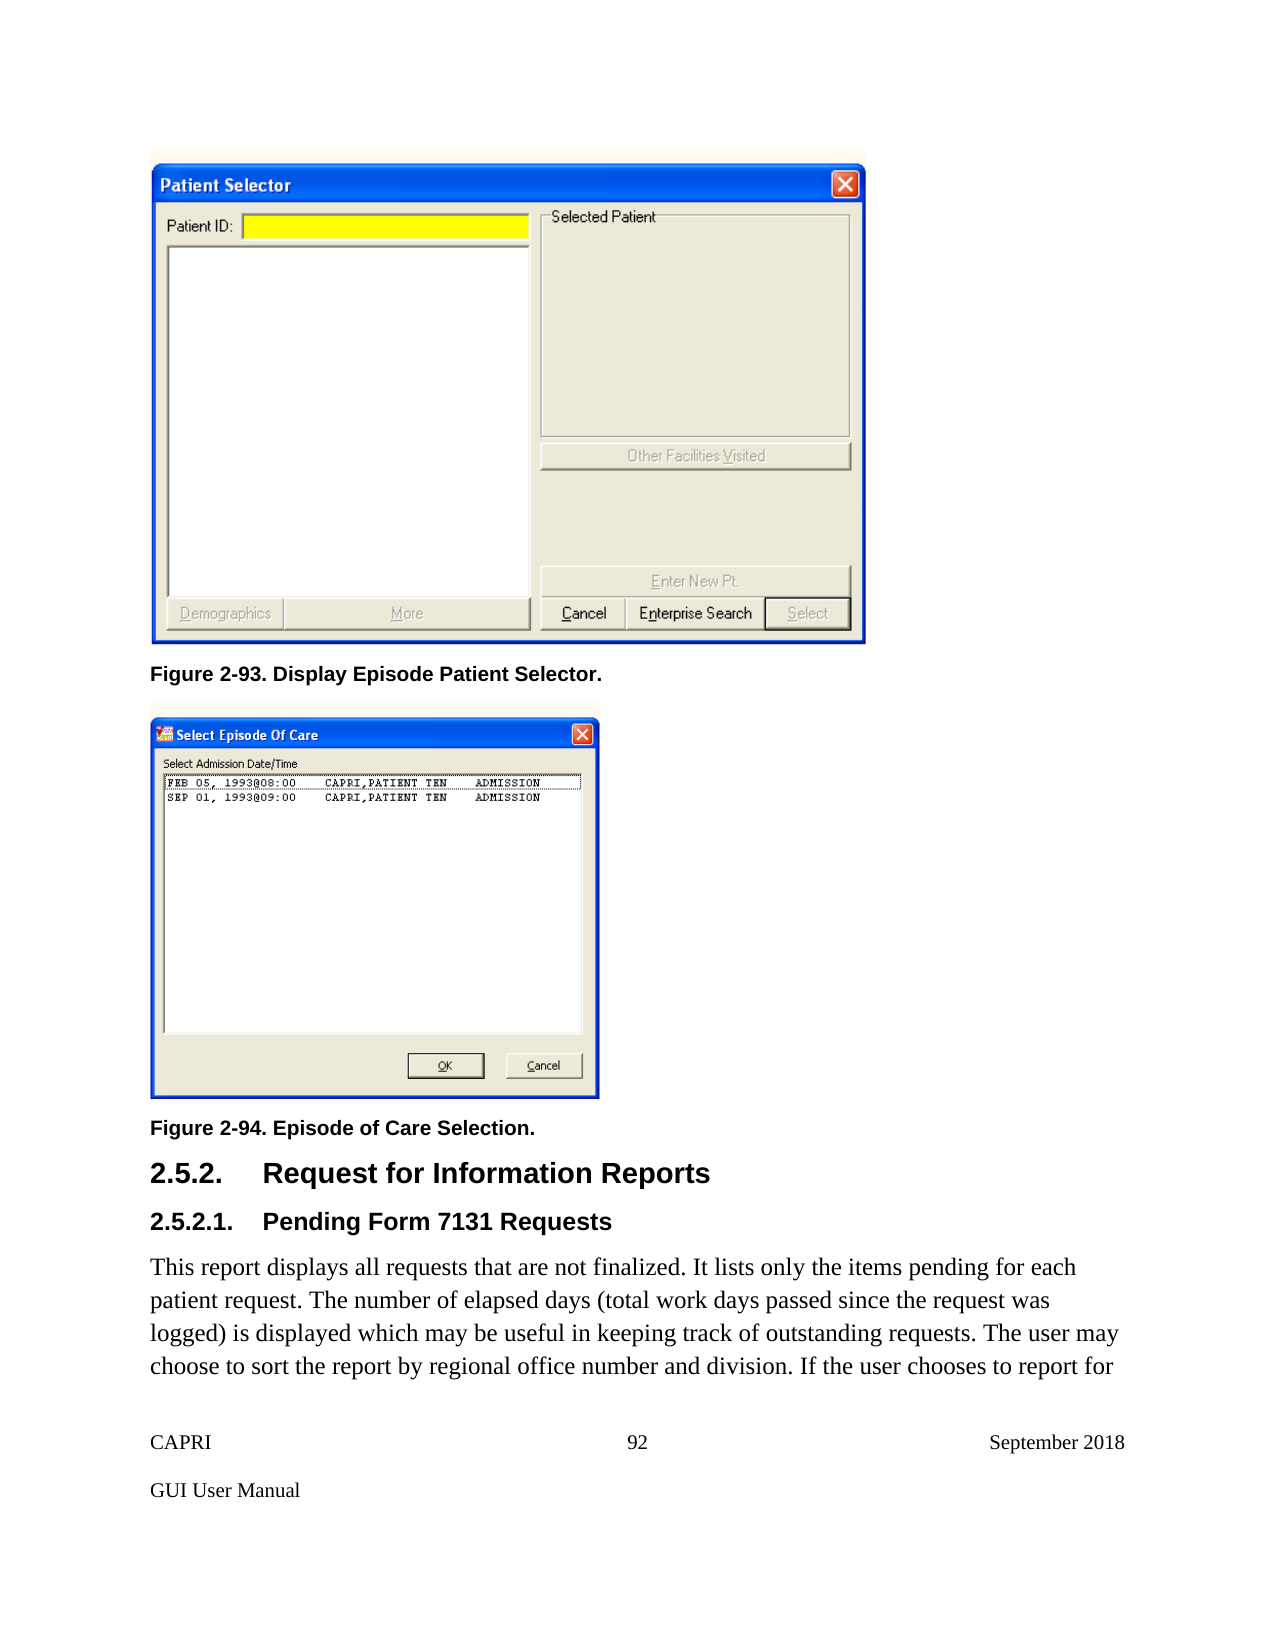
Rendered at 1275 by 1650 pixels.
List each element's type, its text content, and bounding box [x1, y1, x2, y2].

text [150, 1252, 1125, 1380]
subtitle Pending Form 7131 Requests [150, 1207, 1125, 1236]
picture [150, 702, 600, 1099]
subtitle Request for Information Reports [150, 1156, 1125, 1189]
picture [150, 150, 866, 646]
